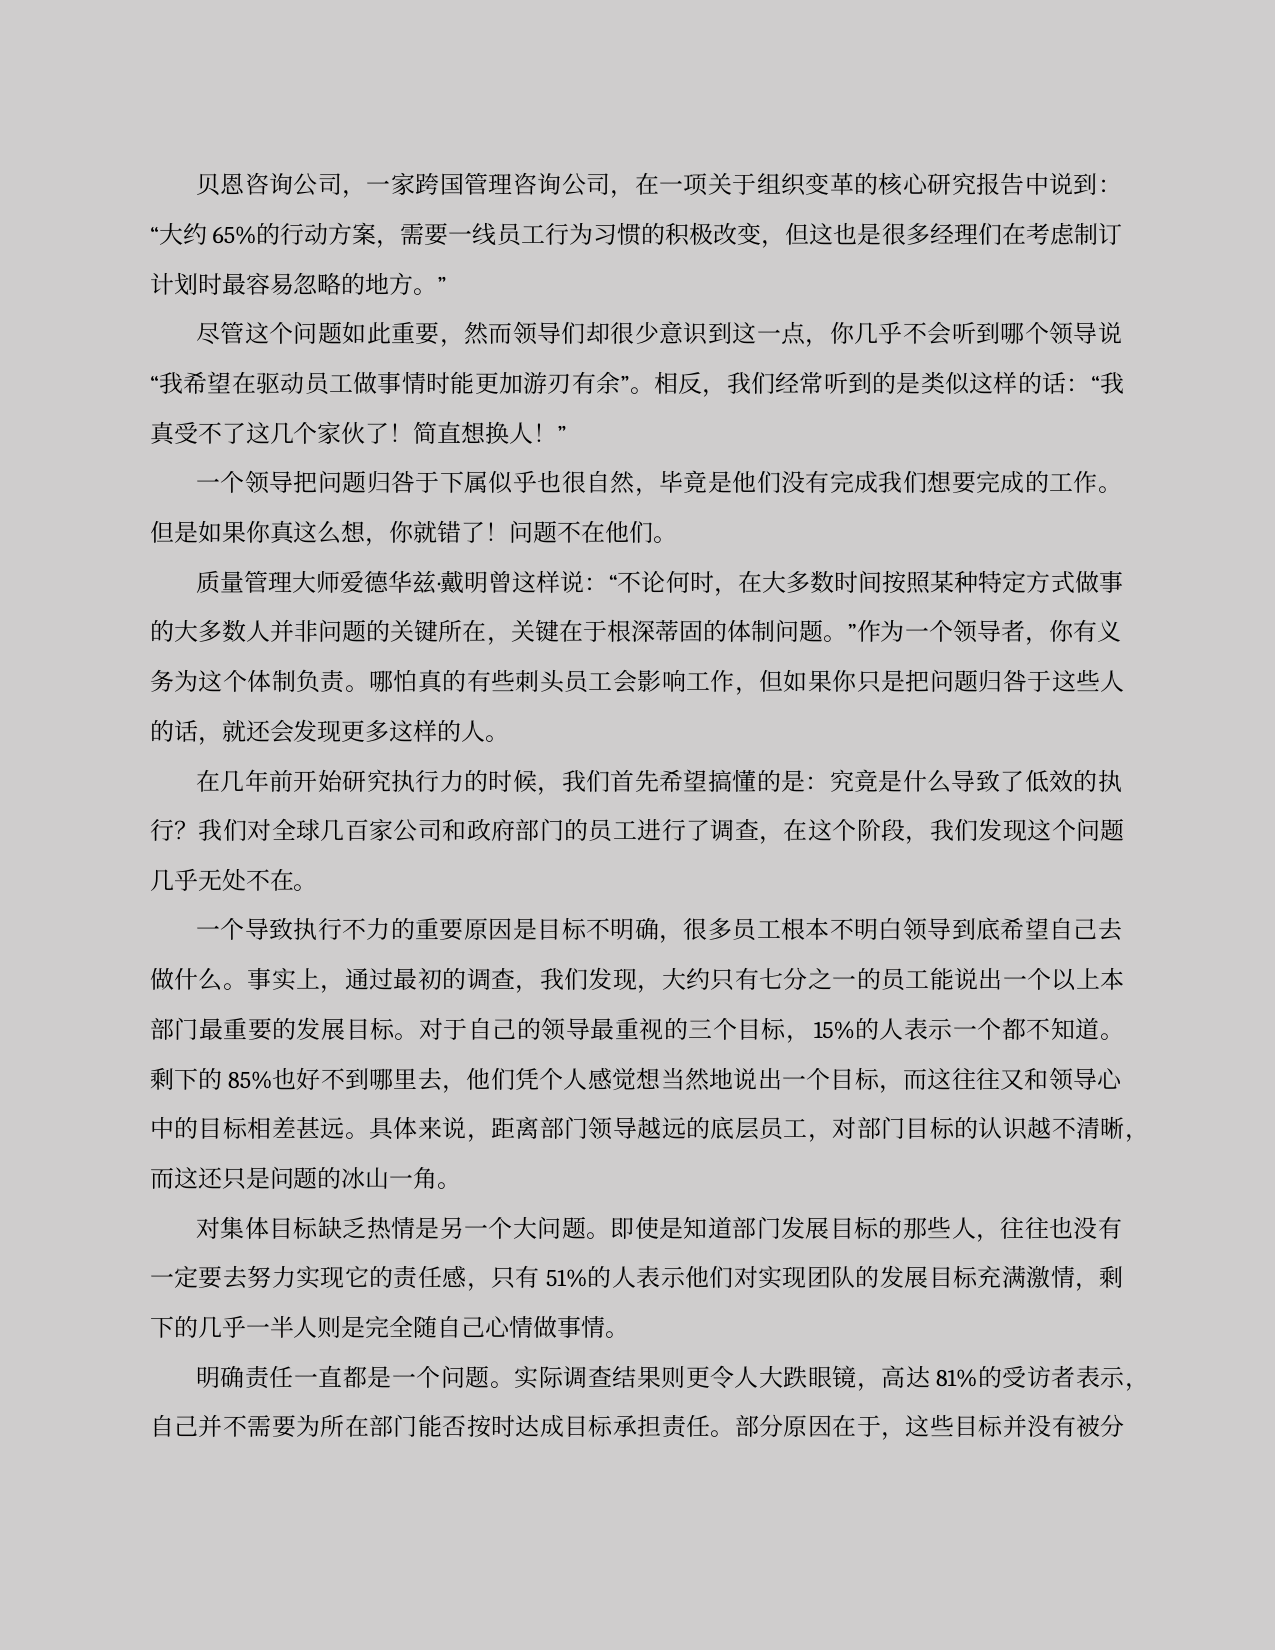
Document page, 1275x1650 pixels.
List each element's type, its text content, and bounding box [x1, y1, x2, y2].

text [150, 1342, 1125, 1442]
text 对集体目标缺乏热情是另一个大问题。即使是知道部门发展目标的那些人，往往也没有一定要去努力实现它的责任感，只有51%的人表示他们对实现团队的发展目标充满激情，剩下的几乎一半人则是完全随自己心情做事情。 [150, 1193, 1125, 1342]
text 一个领导把问题归咎于下属似乎也很自然，毕竟是他们没有完成我们想要完成的工作。但是如果你真这么想，你就错了！问题不在他们。 [150, 448, 1125, 547]
text 尽管这个问题如此重要，然而领导们却很少意识到这一点，你几乎不会听到哪个领导说“我希望在驱动员工做事情时能更加游刃有余”。相反，我们经常听到的是类似这样的话：“我真受不了这几个家伙了！简直想换人！” [150, 299, 1125, 448]
text 贝恩咨询公司，一家跨国管理咨询公司，在一项关于组织变革的核心研究报告中说到：“大约65%的行动方案，需要一线员工行为习惯的积极改变，但这也是很多经理们在考虑制订计划时最容易忽略的地方。” [150, 150, 1125, 299]
text 在几年前开始研究执行力的时候，我们首先希望搞懂的是：究竟是什么导致了低效的执行？我们对全球几百家公司和政府部门的员工进行了调查，在这个阶段，我们发现这个问题几乎无处不在。 [150, 746, 1125, 895]
text 质量管理大师爱德华兹·戴明曾这样说：“不论何时，在大多数时间按照某种特定方式做事的大多数人并非问题的关键所在，关键在于根深蒂固的体制问题。”作为一个领导者，你有义务为这个体制负责。哪怕真的有些刺头员工会影响工作，但如果你只是把问题归咎于这些人的话，就还会发现更多这样的人。 [150, 547, 1125, 746]
text 一个导致执行不力的重要原因是目标不明确，很多员工根本不明白领导到底希望自己去做什么。事实上，通过最初的调查，我们发现，大约只有七分之一的员工能说出一个以上本部门最重要的发展目标。对于自己的领导最重视的三个目标，15%的人表示一个都不知道。剩下的85%也好不到哪里去，他们凭个人感觉想当然地说出一个目标，而这往往又和领导心中的目标相差甚远。具体来说，距离部门领导越远的底层员工，对部门目标的认识越不清晰，而这还只是问题的冰山一角。 [150, 895, 1125, 1193]
